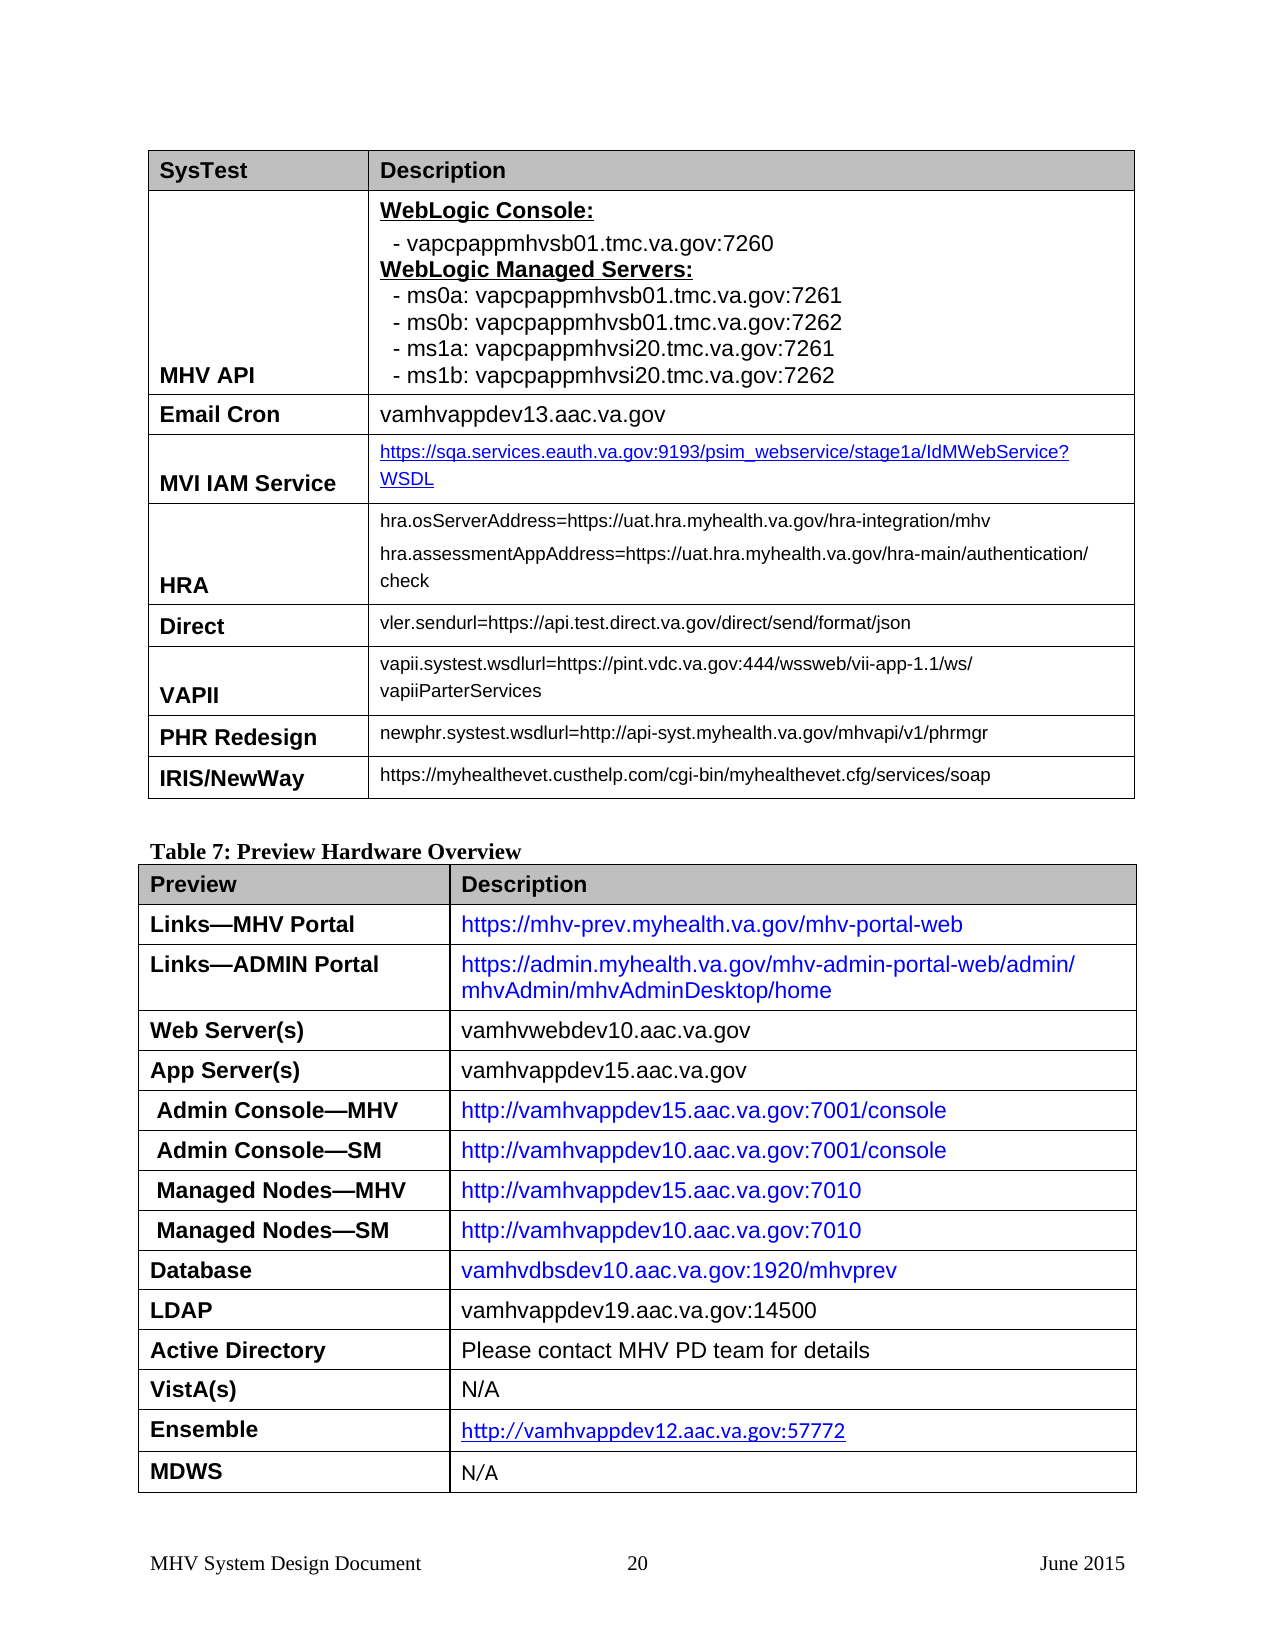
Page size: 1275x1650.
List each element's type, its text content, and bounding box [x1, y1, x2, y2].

table_header Preview [139, 865, 449, 904]
table_cell LDAP [139, 1290, 449, 1329]
table_cell MHV API [149, 191, 368, 394]
table_cell http://vamhvappdev12.aac.va.gov:57772 [451, 1410, 1136, 1451]
table_cell https://mhv-prev.myhealth.va.gov/mhv-portal-web [451, 905, 1136, 944]
table_header Description [369, 151, 1134, 190]
table_header SysTest [149, 151, 368, 190]
table_cell Database [139, 1251, 449, 1289]
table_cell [369, 191, 1134, 394]
table_cell MVI IAM Service [149, 435, 368, 503]
table_cell Managed Nodes—SM [139, 1211, 449, 1249]
table_cell Managed Nodes—MHV [139, 1171, 449, 1209]
table_cell Admin Console—MHV [139, 1091, 449, 1130]
table_cell http://vamhvappdev15.aac.va.gov:7001/console [451, 1091, 1136, 1130]
table_cell IRIS/NewWay [149, 757, 368, 798]
table_cell Active Directory [139, 1330, 449, 1369]
table_cell VAPII [149, 647, 368, 714]
table_cell PHR Redesign [149, 716, 368, 756]
table_cell N/A [451, 1452, 1136, 1492]
table_cell http://vamhvappdev10.aac.va.gov:7010 [451, 1211, 1136, 1249]
table_cell MDWS [139, 1452, 449, 1492]
table_cell Email Cron [149, 395, 368, 434]
table_cell hra.osServerAddress=https://uat.hra.myhealth.va.gov/hra-integration/mhv hra.assessmentAppAddress=https://uat.hra.myhealth.va.gov/hra-main/authentication/check [369, 504, 1134, 604]
table_cell https://myhealthevet.custhelp.com/cgi-bin/myhealthevet.cfg/services/soap [369, 757, 1134, 798]
table_cell http://vamhvappdev15.aac.va.gov:7010 [451, 1171, 1136, 1209]
table_cell vamhvappdev19.aac.va.gov:14500 [451, 1290, 1136, 1329]
table_cell Admin Console—SM [139, 1131, 449, 1170]
table_cell vler.sendurl=https://api.test.direct.va.gov/direct/send/format/json [369, 605, 1134, 646]
table_header Description [451, 865, 1136, 904]
table_cell App Server(s) [139, 1051, 449, 1090]
table_cell vamhvappdev15.aac.va.gov [451, 1051, 1136, 1090]
table_cell vamhvappdev13.aac.va.gov [369, 395, 1134, 434]
table_cell https://sqa.services.eauth.va.gov:9193/psim_webservice/stage1a/IdMWebService?WSDL [369, 435, 1134, 503]
table_cell N/A [451, 1370, 1136, 1409]
table_cell VistA(s) [139, 1370, 449, 1409]
table_cell Ensemble [139, 1410, 449, 1451]
table_cell vamhvdbsdev10.aac.va.gov:1920/mhvprev [451, 1251, 1136, 1289]
table_cell newphr.systest.wsdlurl=http://api-syst.myhealth.va.gov/mhvapi/v1/phrmgr [369, 716, 1134, 756]
table_cell https://admin.myhealth.va.gov/mhv-admin-portal-web/admin/mhvAdmin/mhvAdminDesktop/home [451, 945, 1136, 1010]
table_cell vamhvwebdev10.aac.va.gov [451, 1011, 1136, 1050]
table_cell HRA [149, 504, 368, 604]
table_cell vapii.systest.wsdlurl=https://pint.vdc.va.gov:444/wssweb/vii-app-1.1/ws/vapiiParterServices [369, 647, 1134, 714]
table_cell Direct [149, 605, 368, 646]
table_cell Web Server(s) [139, 1011, 449, 1050]
table_cell Please contact MHV PD team for details [451, 1330, 1136, 1369]
table_cell http://vamhvappdev10.aac.va.gov:7001/console [451, 1131, 1136, 1170]
table_cell Links—MHV Portal [139, 905, 449, 944]
table_cell Links—ADMIN Portal [139, 945, 449, 1010]
